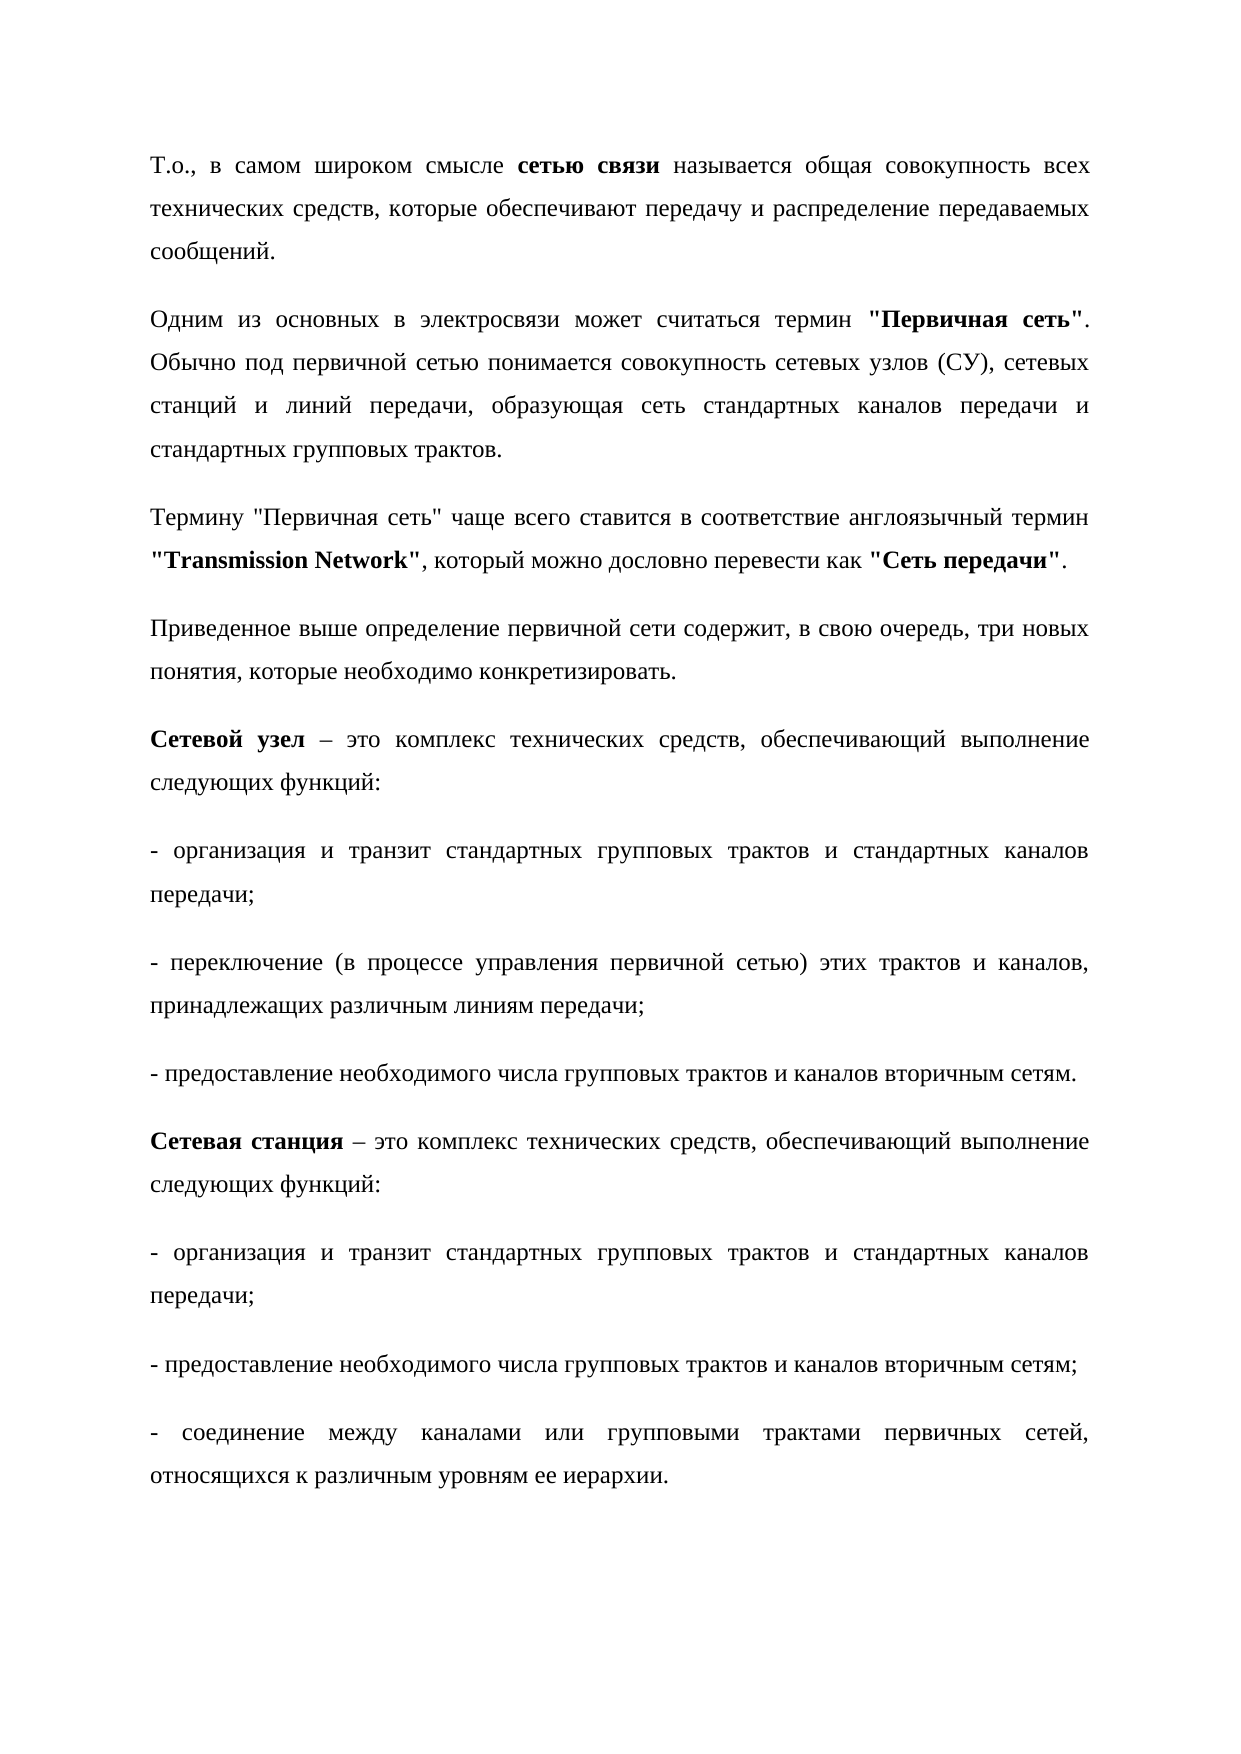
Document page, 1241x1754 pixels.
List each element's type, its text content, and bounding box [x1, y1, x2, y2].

text - соединение между каналами или групповыми трактами первичных сетей, относящихся к различным уровням ее иерархии. [150, 1417, 1090, 1489]
text Сетевая станция – это комплекс технических средств, обеспечивающий выполнение следующих функций: [150, 1126, 1090, 1198]
text Приведенное выше определение первичной сети содержит, в свою очередь, три новых понятия, которые необходимо конкретизировать. [150, 613, 1090, 685]
text Одним из основных в электросвязи может считаться термин "Первичная сеть". Обычно под первичной сетью понимается совокупность сетевых узлов (СУ), сетевых станций и линий передачи, образующая сеть стандартных каналов передачи и стандартных групповых трактов. [150, 304, 1090, 462]
text Т.о., в самом широком смысле сетью связи называется общая совокупность всех технических средств, которые обеспечивают передачу и распределение передаваемых сообщений. [150, 150, 1090, 265]
text - предоставление необходимого числа групповых трактов и каналов вторичным сетям; [150, 1349, 1090, 1377]
text - переключение (в процессе управления первичной сетью) этих трактов и каналов, принадлежащих различным линиям передачи; [150, 947, 1090, 1019]
text - организация и транзит стандартных групповых трактов и стандартных каналов передачи; [150, 836, 1090, 907]
text Сетевой узел – это комплекс технических средств, обеспечивающий выполнение следующих функций: [150, 724, 1090, 796]
text Термину "Первичная сеть" чаще всего ставится в соответствие англоязычный термин "Transmission Network", который можно дословно перевести как "Сеть передачи". [150, 502, 1090, 574]
text - предоставление необходимого числа групповых трактов и каналов вторичным сетям. [150, 1058, 1090, 1087]
text - организация и транзит стандартных групповых трактов и стандартных каналов передачи; [150, 1237, 1090, 1309]
